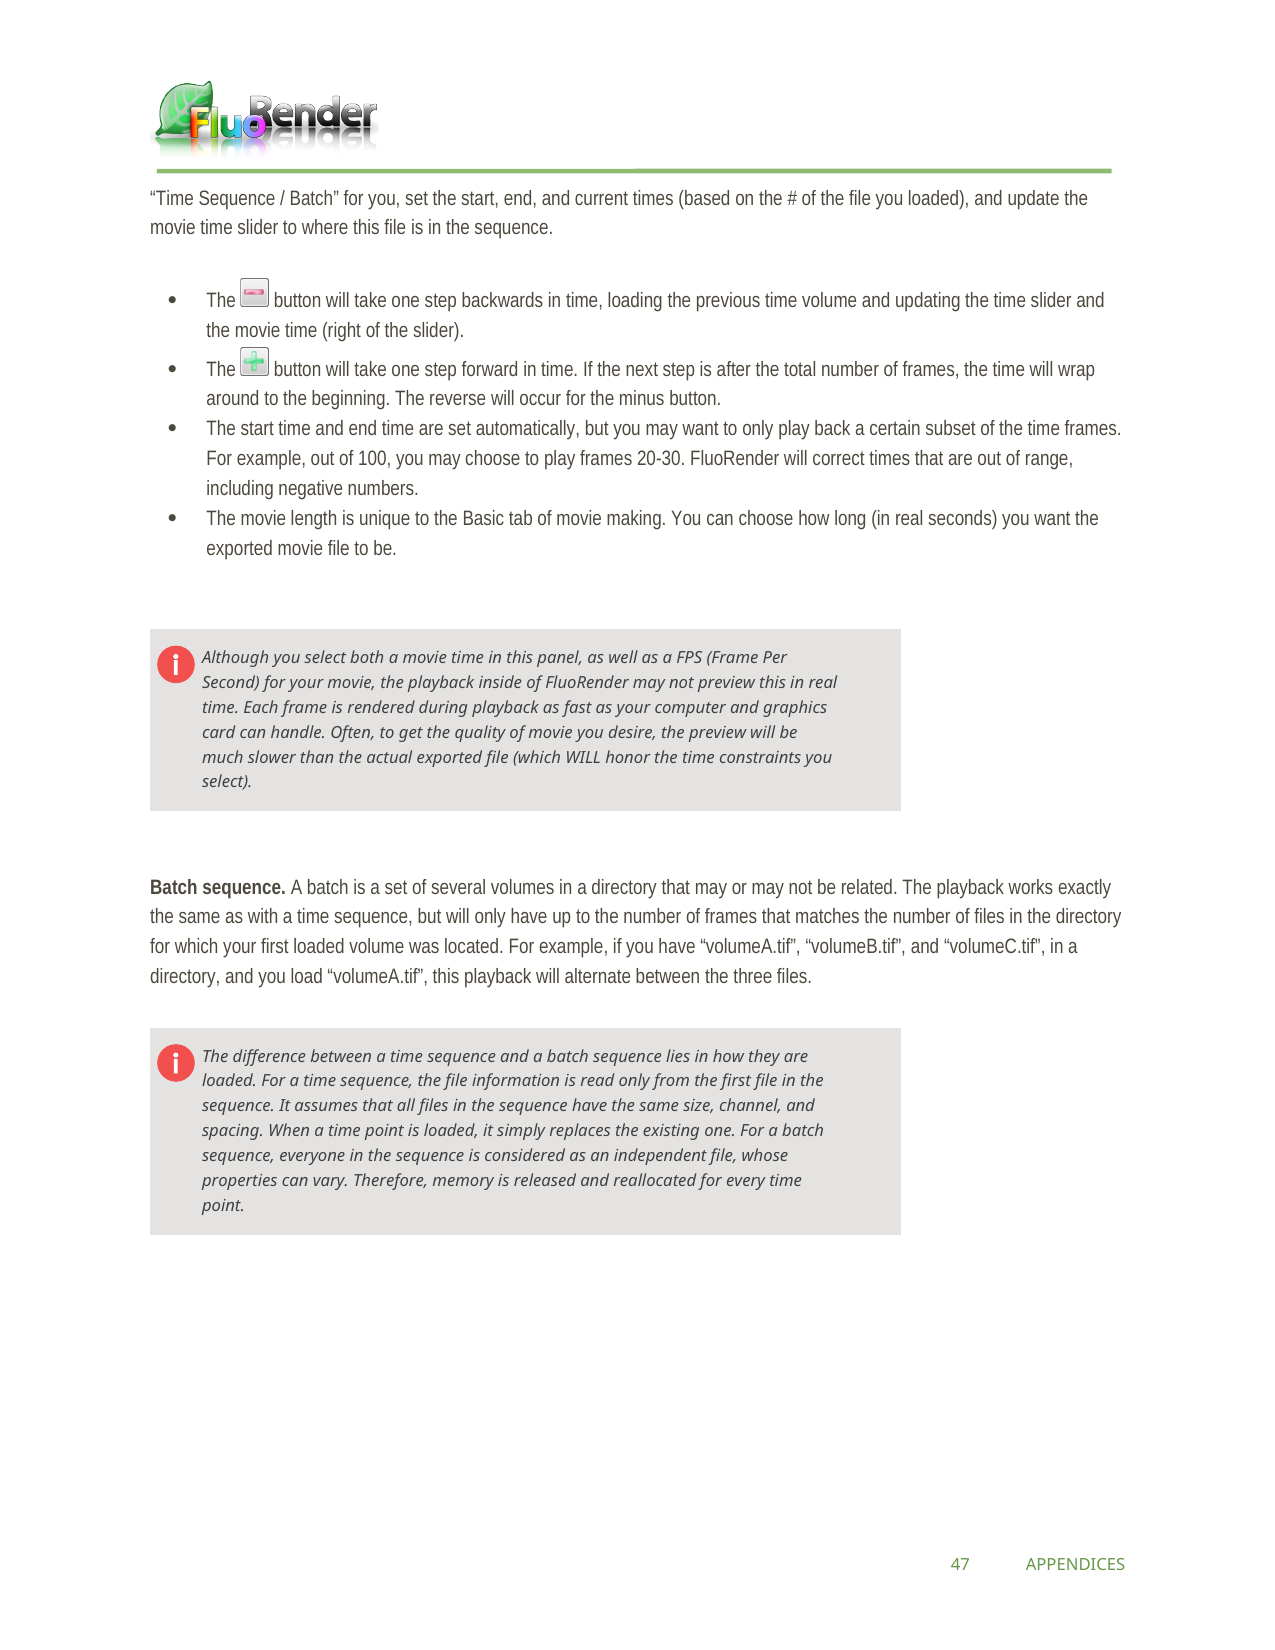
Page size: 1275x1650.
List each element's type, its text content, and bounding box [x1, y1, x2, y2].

list The start time and end time are set automatically, but you may want to only play back a certain subset of the time frames. For example, out of 100, you may choose to play frames 20-30. FluoRender will correct times that are out of range, including negative numbers. [169, 416, 1125, 500]
table_header The difference between a time sequence and a batch sequence lies in how they are loaded. For a time sequence, the file information is read only from the first file in the sequence. It assumes that all files in the sequence have the same size, channel, and spacing. When a time point is loaded, it simply replaces the existing one. For a batch sequence, everyone in the sequence is considered as an independent file, whose properties can vary. Therefore, memory is released and reallocated for every time point. [202, 1028, 901, 1235]
picture [240, 347, 269, 376]
text Batch sequence. A batch is a set of several volumes in a directory that may or may not be related. The playback works exactly the same as with a time sequence, but will only have up to the number of frames that matches the number of files in the directory for which your first loaded volume was located. For example, if you have “volumeA.tif”, “volumeB.tif”, and “volumeC.tif”, in a directory, and you load “volumeA.tif”, this playback will alternate between the three files. [150, 874, 1125, 988]
table_header [150, 629, 202, 811]
list The button will take one step backwards in time, loading the previous time volume and updating the time slider and the movie time (right of the slider). [169, 278, 1125, 341]
list The movie length is unique to the Basic tab of movie making. You can choose how long (in real seconds) you want the exported movie file to be. [169, 506, 1125, 560]
table_header [150, 1028, 202, 1235]
picture [150, 75, 379, 162]
list The button will take one step forward in time. If the next step is after the total number of frames, the time will wrap around to the beginning. The reverse will occur for the minus button. [169, 347, 1125, 410]
picture [240, 278, 269, 307]
table_header Although you select both a movie time in this panel, as well as a FPS (Frame Per Second) for your movie, the playback inside of FluoRender may not preview this in real time. Each frame is rendered during playback as fast as your computer and graphics card can handle. Often, to get the quality of movie you desire, the preview will be much slower than the actual exported file (which WILL honor the time constraints you select). [202, 629, 901, 811]
